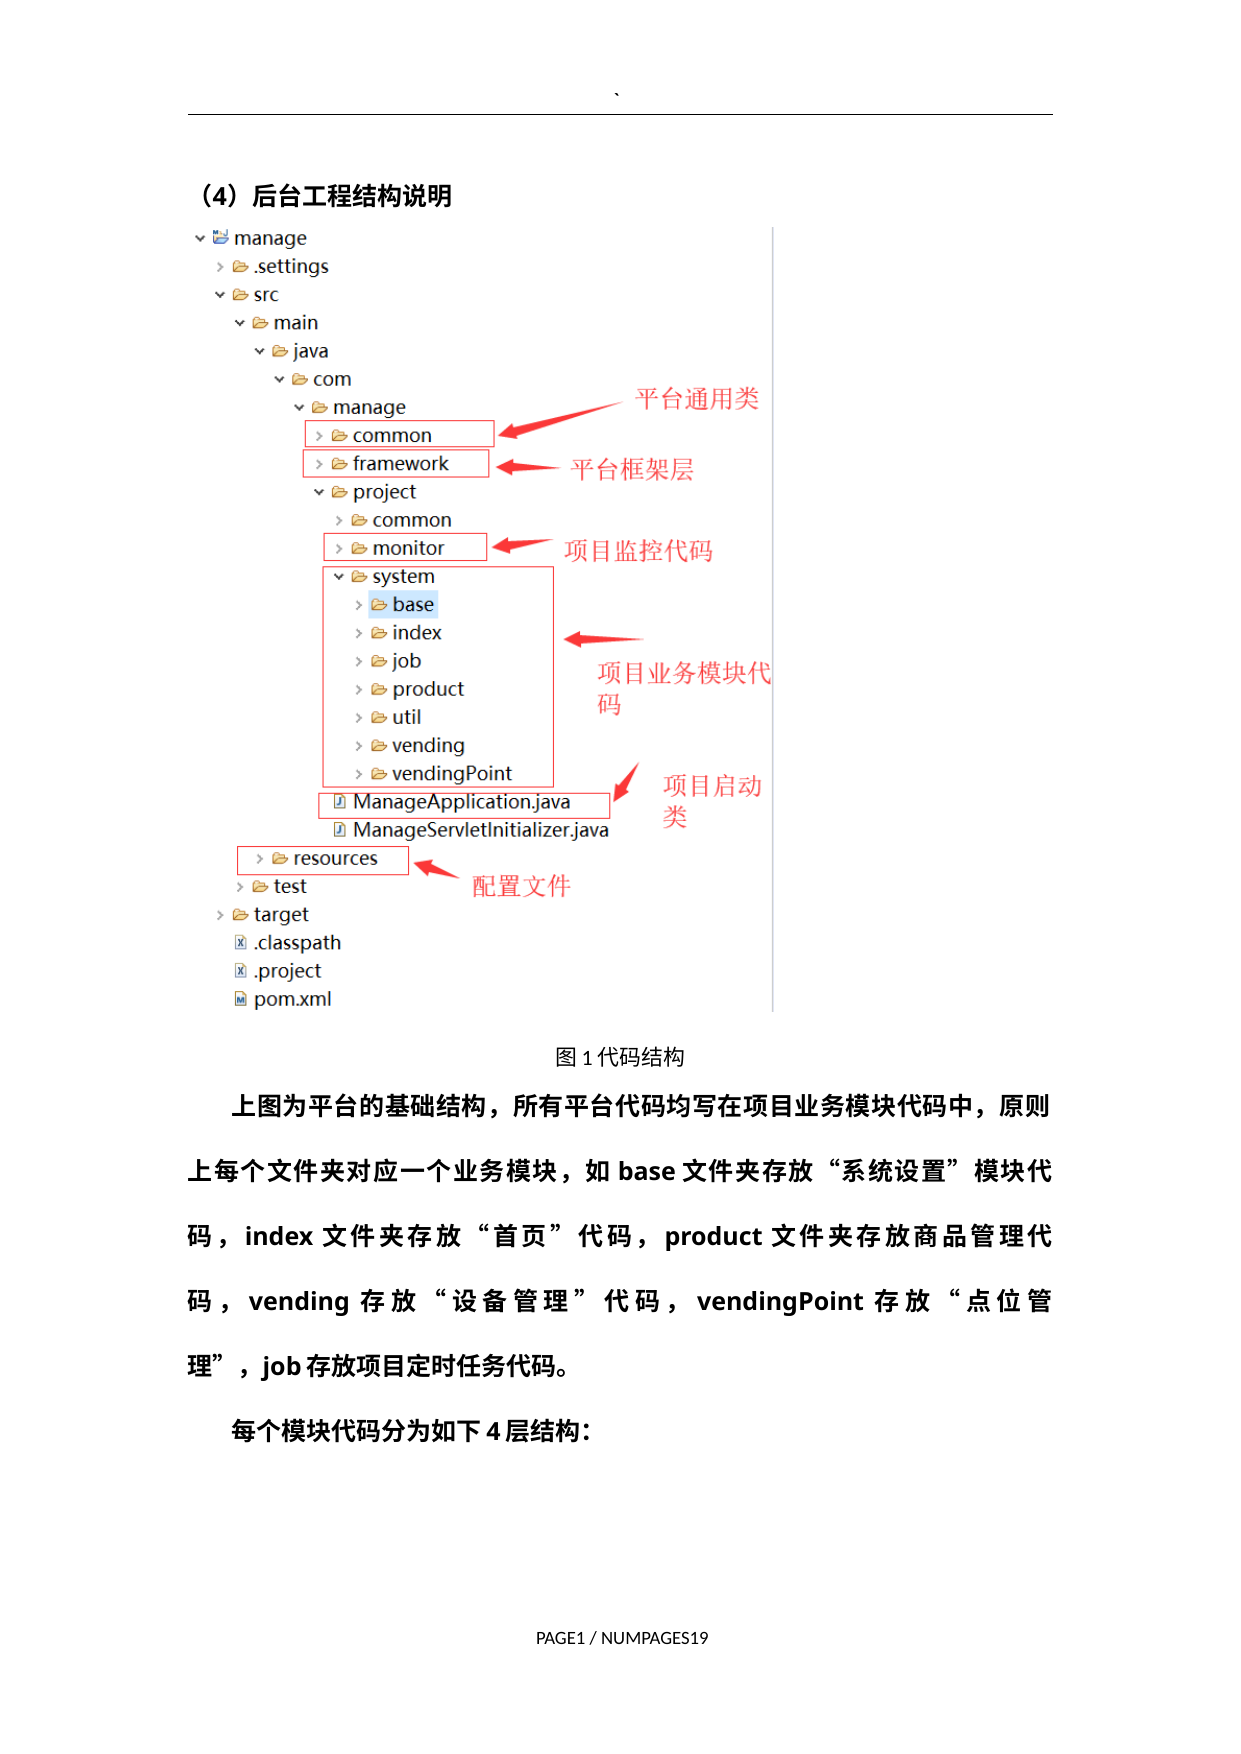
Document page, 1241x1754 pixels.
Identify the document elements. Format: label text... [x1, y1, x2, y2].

list 后台工程结构说明 [187, 162, 1053, 227]
list 图1 代码结构 [187, 1039, 1053, 1072]
picture [187, 227, 774, 1012]
list 上图为平台的基础结构，所有平台代码均写在项目业务模块代码中，原则上每个文件夹对应一个业务模块，如base文件夹存放“系统设置”模块代码，index文件夹存放“首页”代码，product文件夹存放商品管理代码，vending存放“设备管理”代码，vendingPoint存放“点位管理”，job存放项目定时任务代码。 [187, 1072, 1053, 1397]
list 每个模块代码分为如下4层结构： [187, 1397, 1053, 1462]
